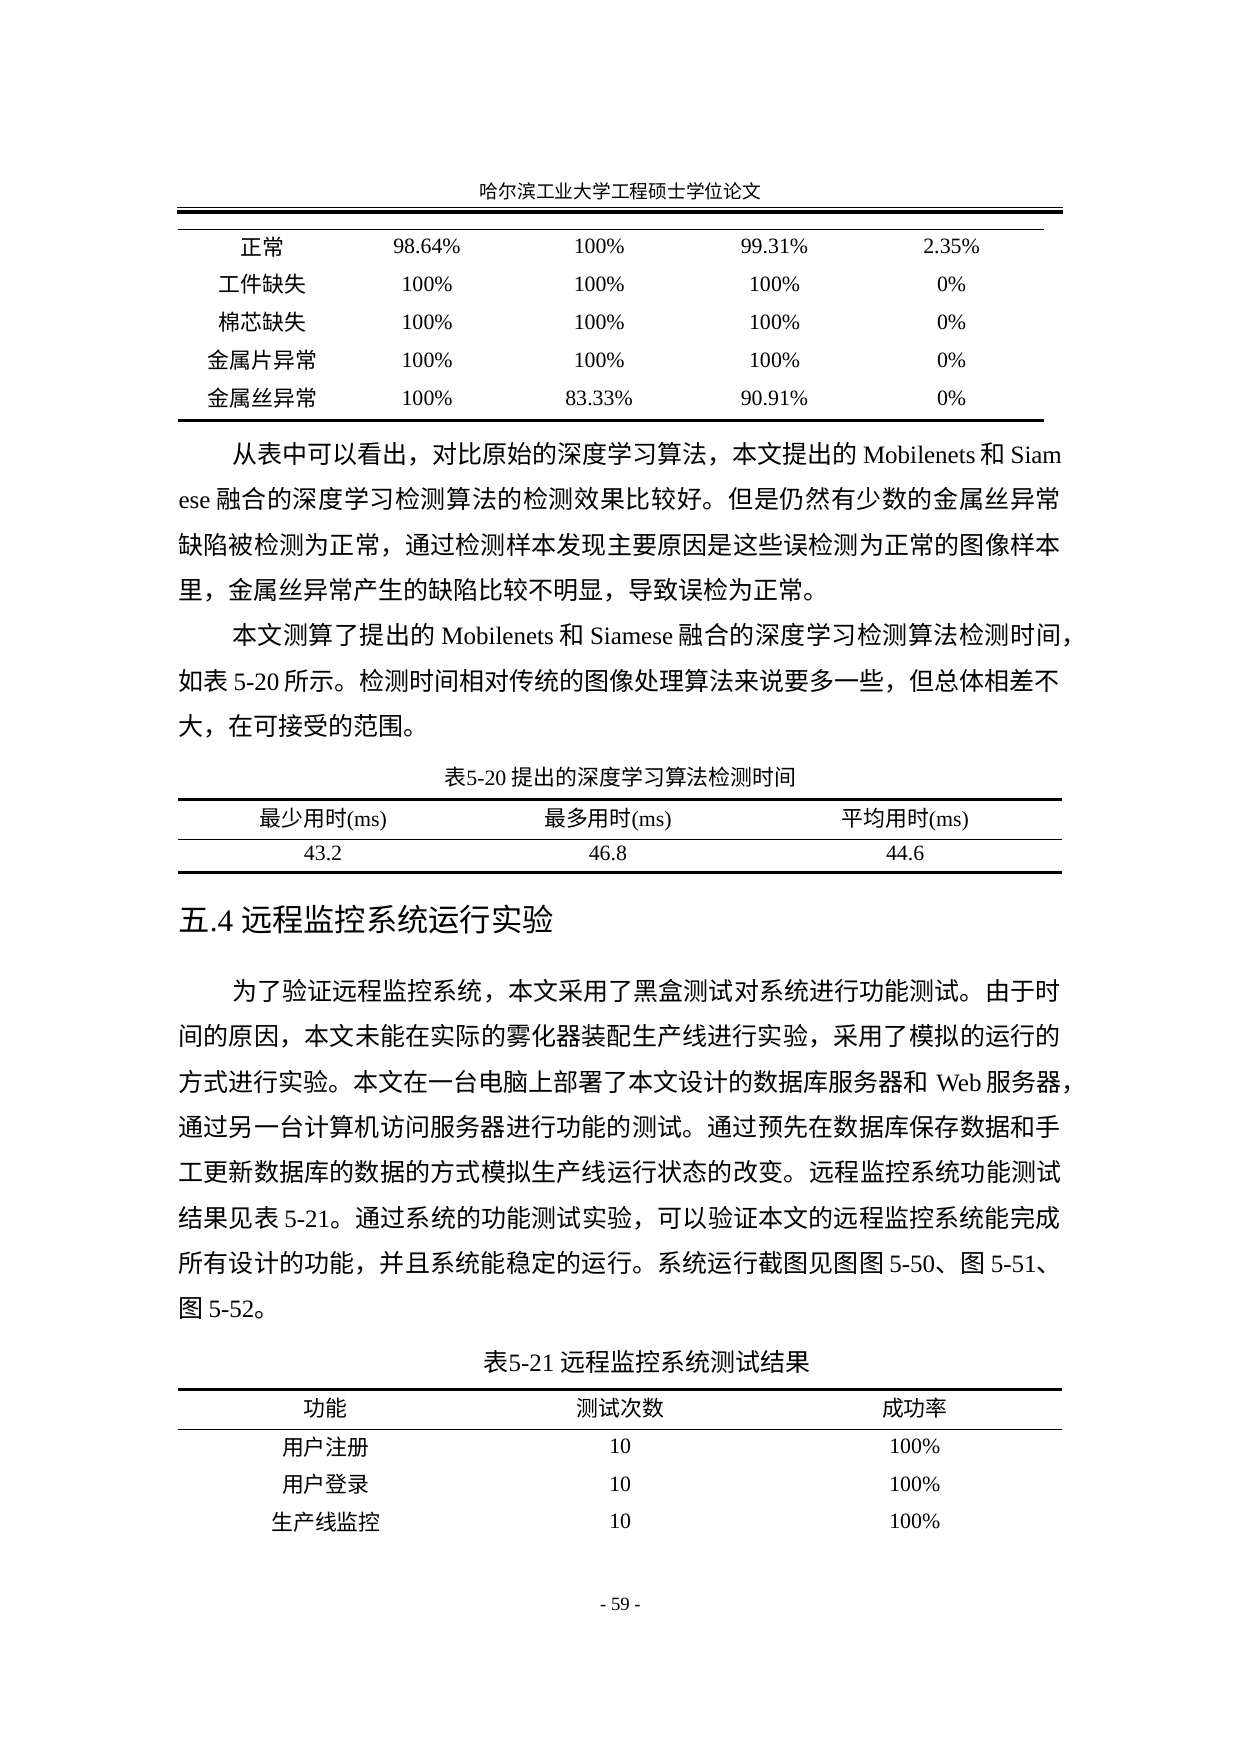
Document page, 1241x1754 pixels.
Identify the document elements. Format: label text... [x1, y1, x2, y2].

table_cell 100% [346, 343, 508, 381]
table_cell 90.91% [690, 381, 859, 419]
table_header 平均用时(ms) [748, 801, 1062, 839]
table_cell 100% [508, 268, 690, 305]
table_cell 44.6 [748, 840, 1062, 871]
table_cell 工件缺失 [178, 268, 346, 305]
table_cell 0% [859, 268, 1043, 305]
table_cell 100% [767, 1430, 1062, 1467]
table_cell 83.33% [508, 381, 690, 419]
table_cell 10 [473, 1468, 767, 1505]
table_cell 100% [690, 343, 859, 381]
table_header 最多用时(ms) [467, 801, 748, 839]
table_cell 生产线监控 [178, 1505, 473, 1543]
table_cell 99.31% [690, 230, 859, 267]
table_cell 金属片异常 [178, 343, 346, 381]
table_cell 10 [473, 1505, 767, 1543]
subtitle 远程监控系统运行实验 [178, 895, 1062, 940]
table_cell 100% [767, 1505, 1062, 1543]
table_cell 棉芯缺失 [178, 305, 346, 343]
table_cell 100% [508, 305, 690, 343]
table_cell 100% [767, 1468, 1062, 1505]
table_header 成功率 [767, 1391, 1062, 1428]
table_cell 2.35% [859, 230, 1043, 267]
table_cell 正常 [178, 230, 346, 267]
table_cell 100% [346, 305, 508, 343]
table_cell 100% [690, 305, 859, 343]
table_cell 100% [346, 381, 508, 419]
table_cell 0% [859, 343, 1043, 381]
table_cell 0% [859, 305, 1043, 343]
table_header 最少用时(ms) [178, 801, 467, 839]
table_cell 100% [346, 268, 508, 305]
table_cell 用户注册 [178, 1430, 473, 1467]
table_cell 金属丝异常 [178, 381, 346, 419]
table_cell 100% [508, 343, 690, 381]
table_cell 100% [508, 230, 690, 267]
table_cell 98.64% [346, 230, 508, 267]
table_cell 100% [690, 268, 859, 305]
table_cell 0% [859, 381, 1043, 419]
table_cell 用户登录 [178, 1468, 473, 1505]
text 从表中可以看出，对比原始的深度学习算法，本文提出的Mobilenets和Siamese融合的深度学习检测算法的检测效果比较好。但是仍然有少数的金属丝异常缺陷被检测为正常，通过检测样本发现主要原因是这些误检测为正常的图像样本里，金属丝异常产生的缺陷比较不明显，导致误检为正常。 [178, 434, 1062, 607]
table_header 功能 [178, 1391, 473, 1428]
table_cell 10 [473, 1430, 767, 1467]
table_cell 46.8 [467, 840, 748, 871]
table_header 测试次数 [473, 1391, 767, 1428]
table_cell 43.2 [178, 840, 467, 871]
